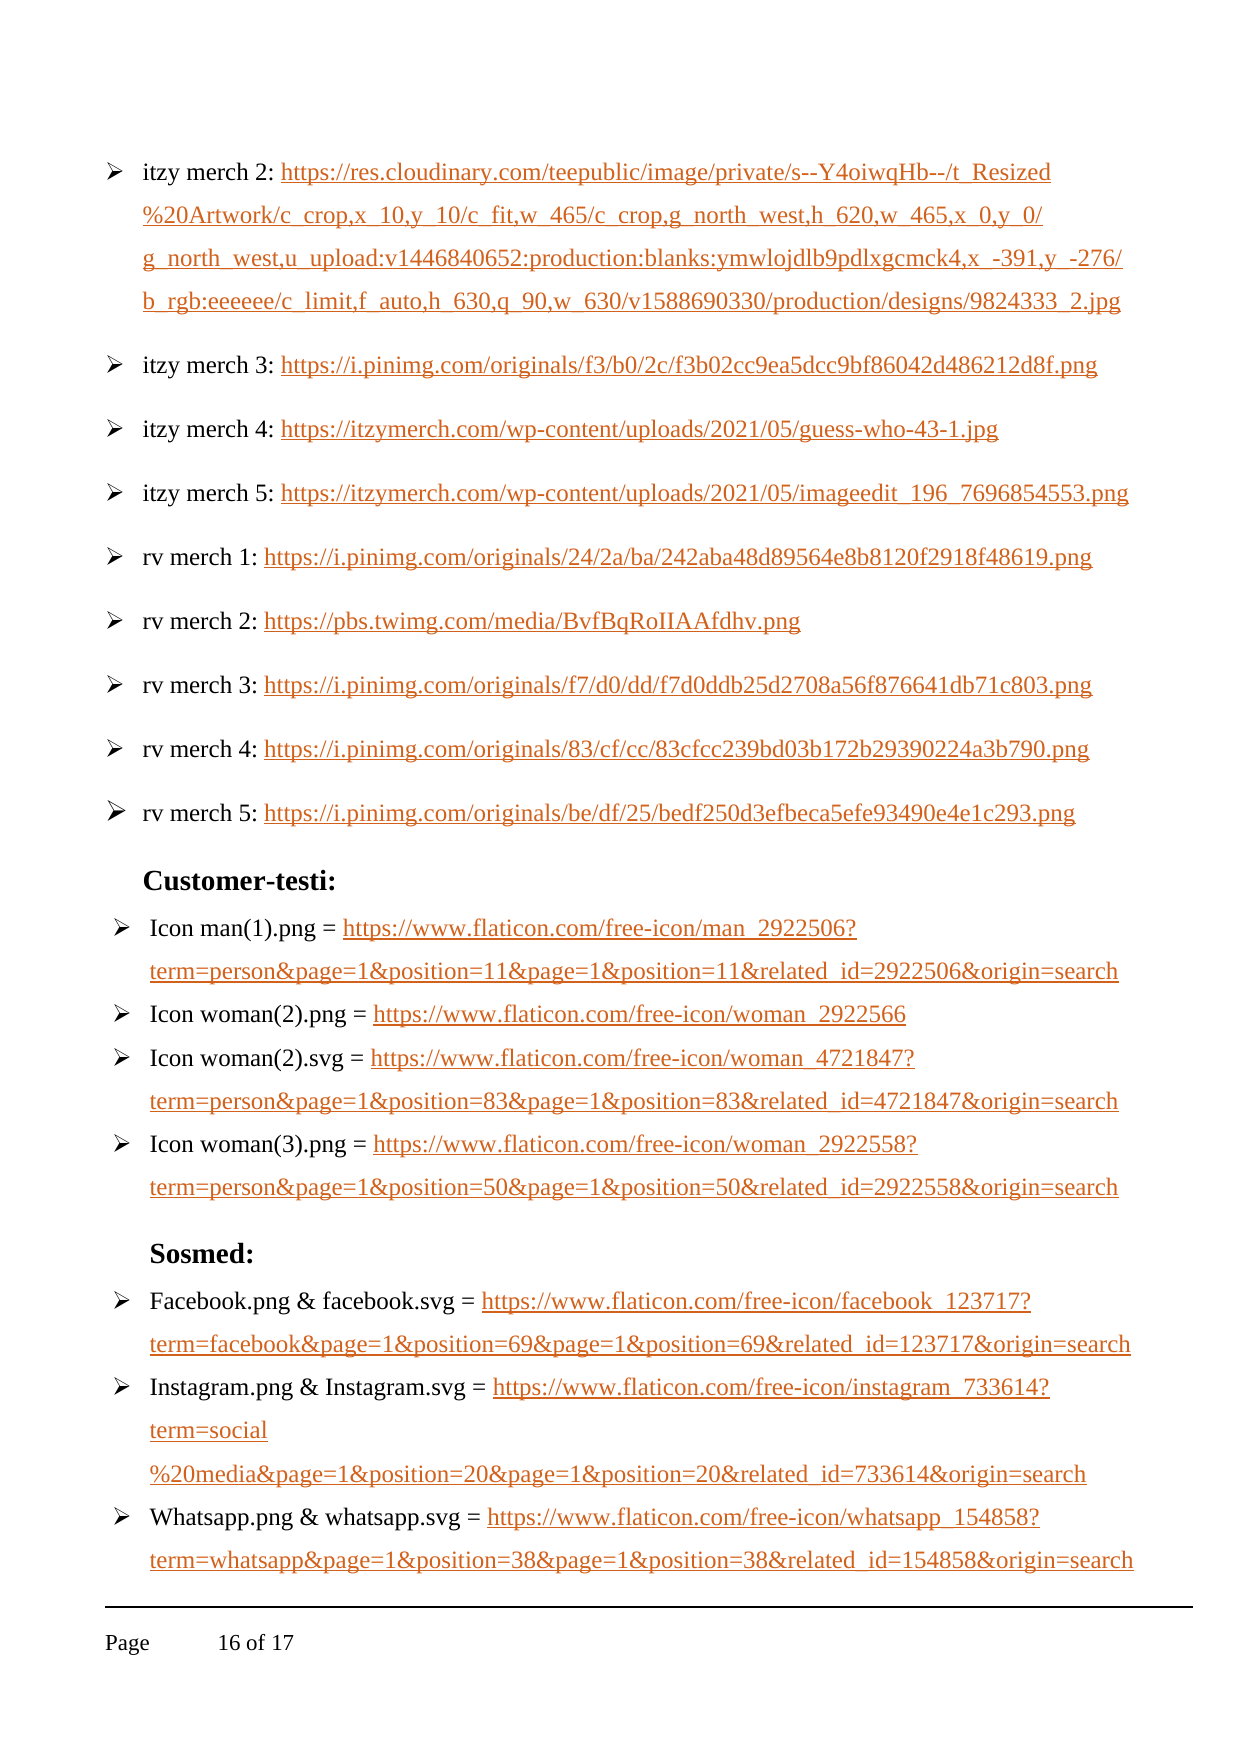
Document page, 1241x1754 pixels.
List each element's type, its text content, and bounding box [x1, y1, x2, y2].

text Sosmed: [149, 1236, 1135, 1269]
list Instagram.png & Instagram.svg = https://www.flaticon.com/free-icon/instagram_733614?term=social%20media&page=1&position=20&page=1&position=20&related_id=733614&origin=search [112, 1372, 1135, 1487]
list Icon woman(2).png = https://www.flaticon.com/free-icon/woman_2922566 [112, 999, 1135, 1028]
list Icon man(1).png = https://www.flaticon.com/free-icon/man_2922506?term=person&page=1&position=11&page=1&position=11&related_id=2922506&origin=search [112, 913, 1135, 985]
list Icon woman(2).svg = https://www.flaticon.com/free-icon/woman_4721847?term=person&page=1&position=83&page=1&position=83&related_id=4721847&origin=search [112, 1043, 1135, 1114]
list rv merch 2: https://pbs.twimg.com/media/BvfBqRoIIAAfdhv.png [105, 606, 1135, 634]
list itzy merch 2: https://res.cloudinary.com/teepublic/image/private/s--Y4oiwqHb--/t_Resized%20Artwork/c_crop,x_10,y_10/c_fit,w_465/c_crop,g_north_west,h_620,w_465,x_0,y_0/g_north_west,u_upload:v1446840652:production:blanks:ymwlojdlb9pdlxgcmck4,x_-391,y_-276/b_rgb:eeeeee/c_limit,f_auto,h_630,q_90,w_630/v1588690330/production/designs/9824333_2.jpg [105, 157, 1135, 315]
list Icon woman(3).png = https://www.flaticon.com/free-icon/woman_2922558?term=person&page=1&position=50&page=1&position=50&related_id=2922558&origin=search [112, 1129, 1135, 1201]
list rv merch 5: https://i.pinimg.com/originals/be/df/25/bedf250d3efbeca5efe93490e4e1c293.png [105, 798, 1135, 827]
list Facebook.png & facebook.svg = https://www.flaticon.com/free-icon/facebook_123717?term=facebook&page=1&position=69&page=1&position=69&related_id=123717&origin=search [112, 1286, 1135, 1358]
list itzy merch 4: https://itzymerch.com/wp-content/uploads/2021/05/guess-who-43-1.jpg [105, 414, 1135, 443]
text Customer-testi: [142, 863, 1135, 896]
list itzy merch 3: https://i.pinimg.com/originals/f3/b0/2c/f3b02cc9ea5dcc9bf86042d486212d8f.png [105, 350, 1135, 379]
list rv merch 3: https://i.pinimg.com/originals/f7/d0/dd/f7d0ddb25d2708a56f876641db71c803.png [105, 670, 1135, 698]
list itzy merch 5: https://itzymerch.com/wp-content/uploads/2021/05/imageedit_196_7696854553.png [105, 478, 1135, 507]
list rv merch 4: https://i.pinimg.com/originals/83/cf/cc/83cfcc239bd03b172b29390224a3b790.png [105, 734, 1135, 762]
list Whatsapp.png & whatsapp.svg = https://www.flaticon.com/free-icon/whatsapp_154858?term=whatsapp&page=1&position=38&page=1&position=38&related_id=154858&origin=search [112, 1502, 1135, 1574]
list rv merch 1: https://i.pinimg.com/originals/24/2a/ba/242aba48d89564e8b8120f2918f48619.png [105, 542, 1135, 571]
